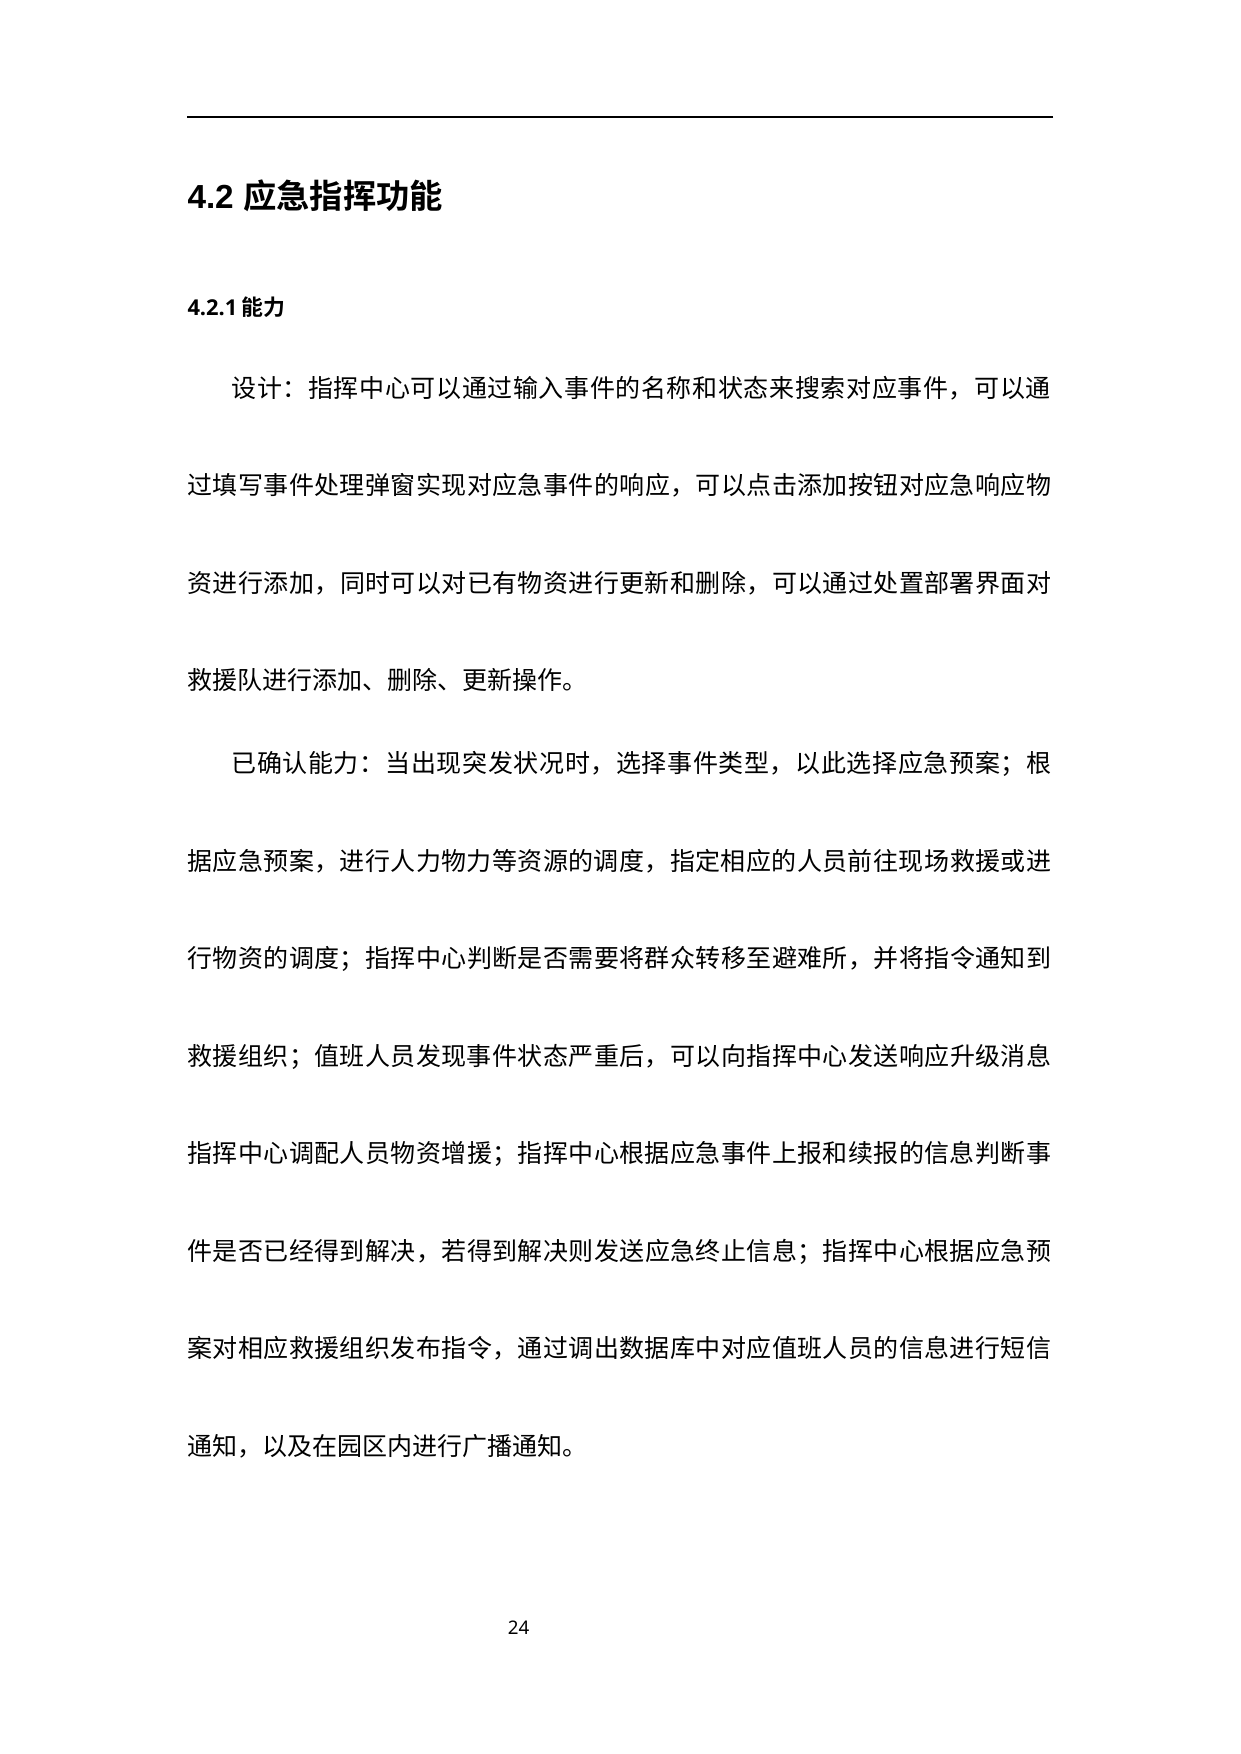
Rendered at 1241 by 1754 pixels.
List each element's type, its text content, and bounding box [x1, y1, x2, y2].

text 已确认能力：当出现突发状况时，选择事件类型，以此选择应急预案；根据应急预案，进行人力物力等资源的调度，指定相应的人员前往现场救援或进行物资的调度；指挥中心判断是否需要将群众转移至避难所，并将指令通知到救援组织；值班人员发现事件状态严重后，可以向指挥中心发送响应升级消息，指挥中心调配人员物资增援；指挥中心根据应急事件上报和续报的信息判断事件是否已经得到解决，若得到解决则发送应急终止信息；指挥中心根据应急预案对相应救援组织发布指令，通过调出数据库中对应值班人员的信息进行短信通知，以及在园区内进行广播通知。 [187, 729, 1053, 1477]
text 设计：指挥中心可以通过输入事件的名称和状态来搜索对应事件，可以通过填写事件处理弹窗实现对应急事件的响应，可以点击添加按钮对应急响应物资进行添加，同时可以对已有物资进行更新和删除，可以通过处置部署界面对救援队进行添加、删除、更新操作。 [187, 354, 1053, 711]
subtitle 4.2.1能力 [187, 289, 1053, 322]
subtitle 4.2 应急指挥功能 [187, 162, 1053, 227]
